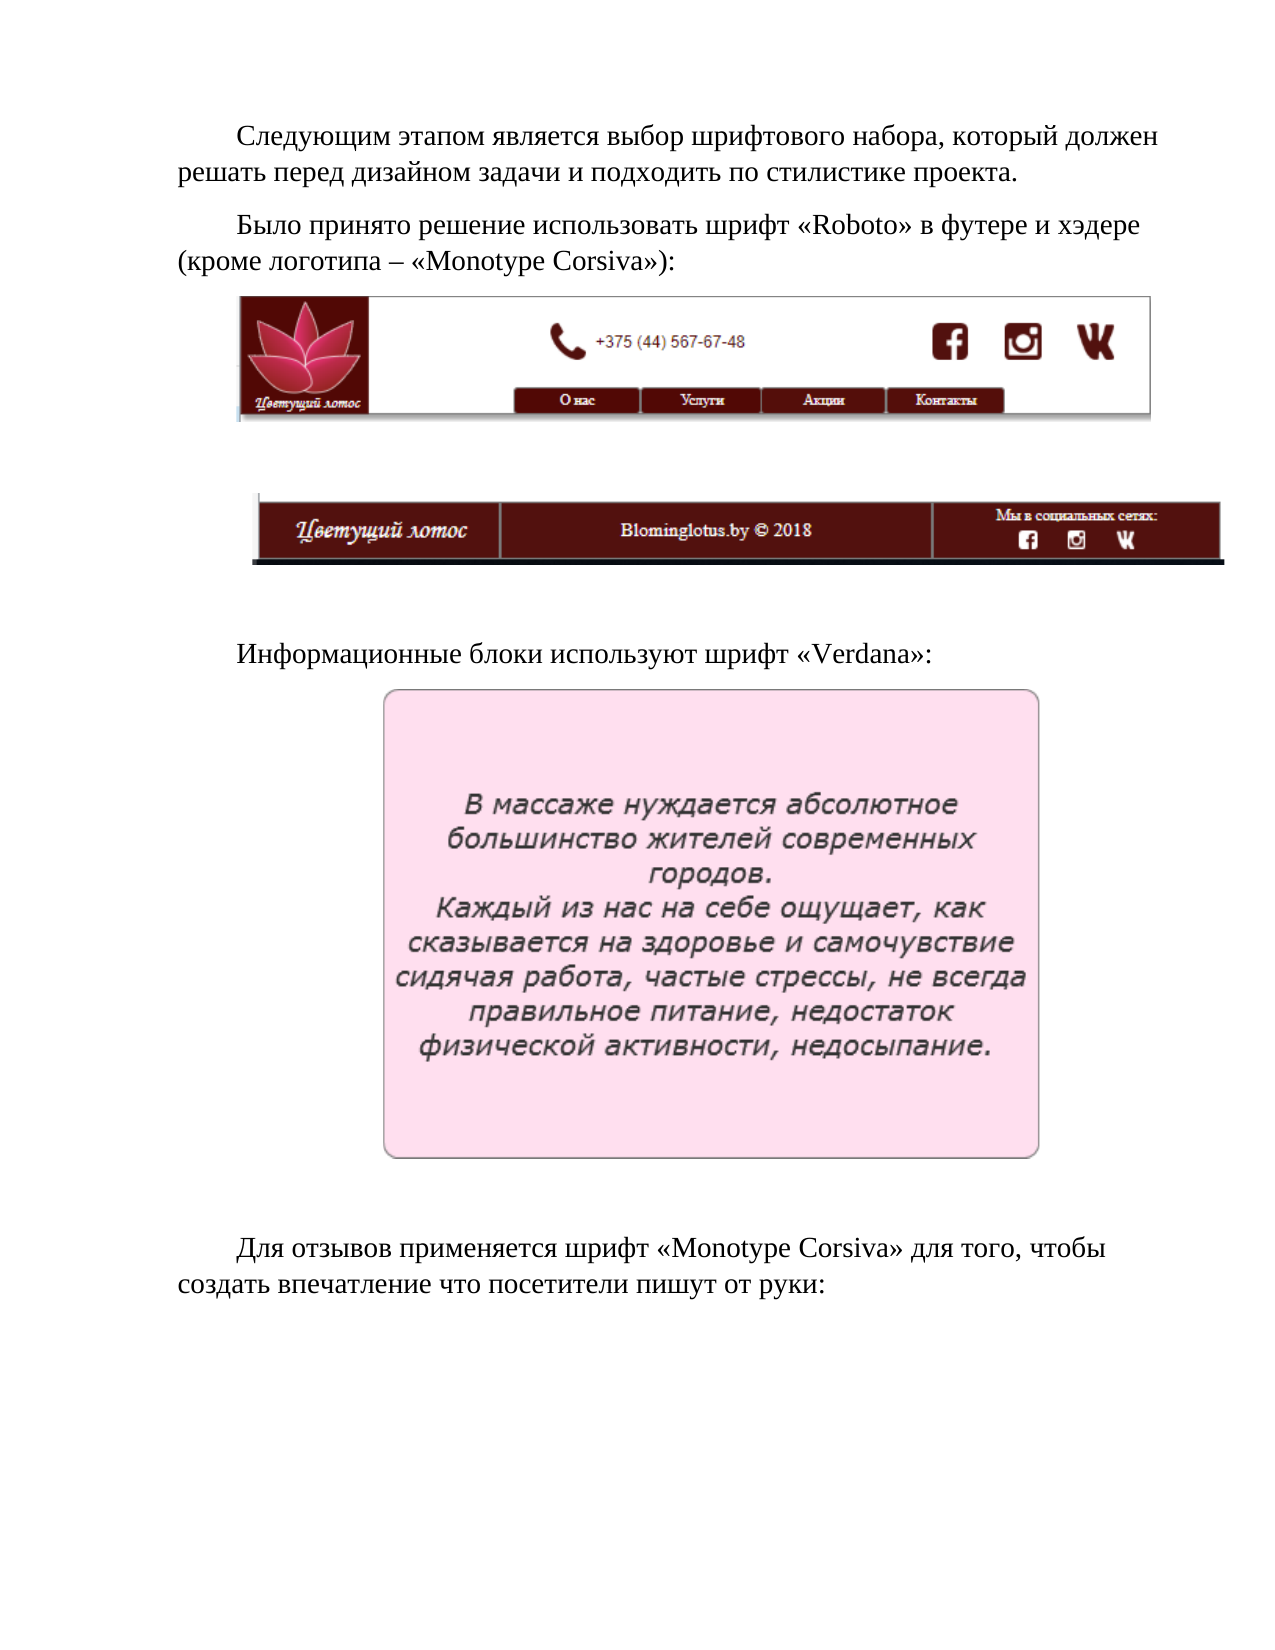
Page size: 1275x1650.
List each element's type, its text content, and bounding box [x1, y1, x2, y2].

text Информационные блоки используют шрифт «Verdana»: [177, 637, 1186, 670]
text Для отзывов применяется шрифт «Monotype Corsiva» для того, чтобы создать впечатление что посетители пишут от руки: [177, 1230, 1186, 1299]
text Следующим этапом является выбор шрифтового набора, который должен решать перед дизайном задачи и подходить по стилистике проекта. [177, 118, 1186, 188]
picture [383, 689, 1040, 1159]
text Было принято решение использовать шрифт «Roboto» в футере и хэдере (кроме логотипа – «Monotype Corsiva»): [177, 207, 1186, 277]
picture [236, 296, 1151, 422]
picture [252, 493, 1225, 565]
